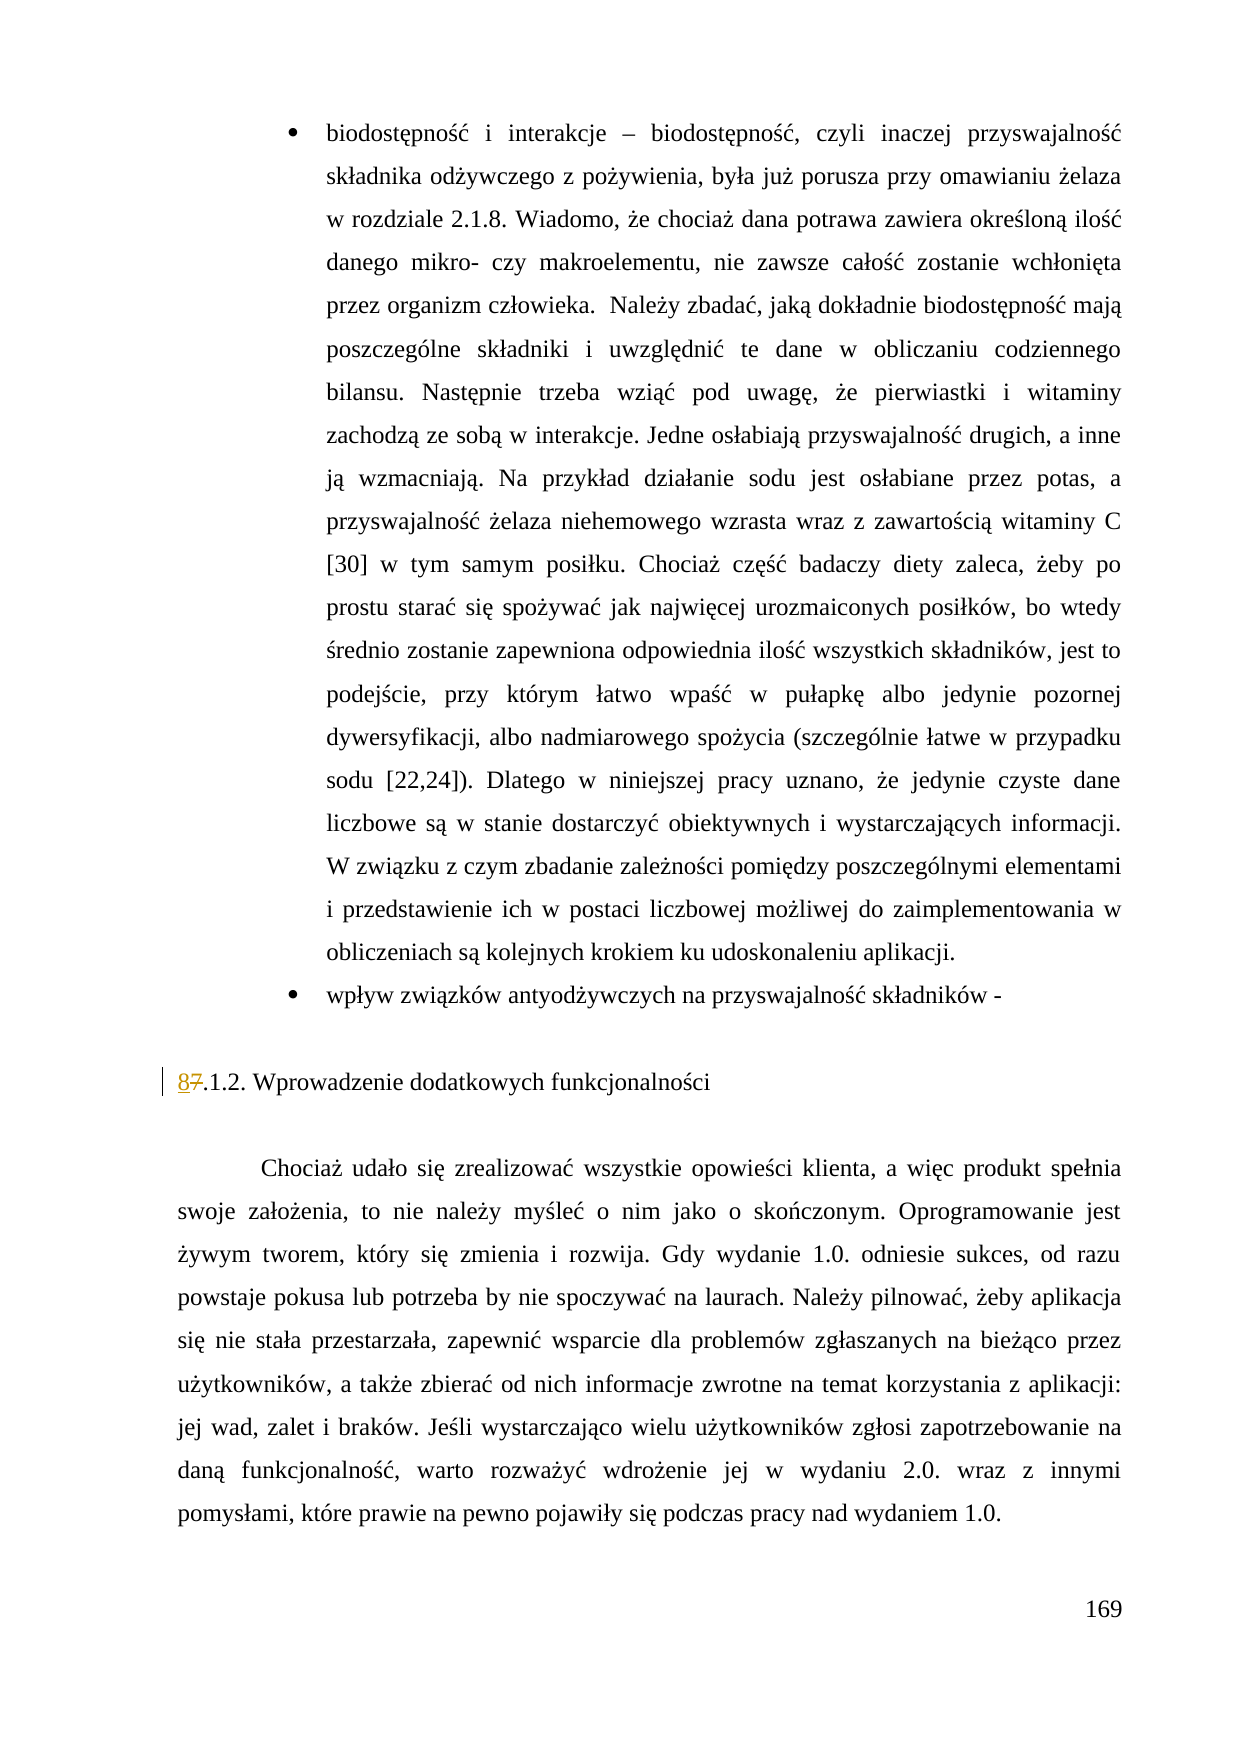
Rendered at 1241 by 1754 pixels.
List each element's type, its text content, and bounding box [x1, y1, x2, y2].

list wpływ związków antyodżywczych na przyswajalność składników - [288, 981, 1122, 1009]
subtitle .1.2. Wprowadzenie dodatkowych funkcjonalności [177, 1067, 1122, 1096]
list biodostępność i interakcje – biodostępność, czyli inaczej przyswajalność składnika odżywczego z pożywienia, była już porusza przy omawianiu żelaza w rozdziale 2.1.8. Wiadomo, że chociaż dana potrawa zawiera określoną ilość danego mikro- czy makroelementu, nie zawsze całość zostanie wchłonięta przez organizm człowieka. Należy zbadać, jaką dokładnie biodostępność mają poszczególne składniki i uwzględnić te dane w obliczaniu codziennego bilansu. Następnie trzeba wziąć pod uwagę, że pierwiastki i witaminy zachodzą ze sobą w interakcje. Jedne osłabiają przyswajalność drugich, a inne ją wzmacniają. Na przykład działanie sodu jest osłabiane przez potas, a przyswajalność żelaza niehemowego wzrasta wraz z zawartością witaminy C [30] w tym samym posiłku. Chociaż część badaczy diety zaleca, żeby po prostu starać się spożywać jak najwięcej urozmaiconych posiłków, bo wtedy średnio zostanie zapewniona odpowiednia ilość wszystkich składników, jest to podejście, przy którym łatwo wpaść w pułapkę albo jedynie pozornej dywersyfikacji, albo nadmiarowego spożycia (szczególnie łatwe w przypadku sodu [22,24]). Dlatego w niniejszej pracy uznano, że jedynie czyste dane liczbowe są w stanie dostarczyć obiektywnych i wystarczających informacji. W związku z czym zbadanie zależności pomiędzy poszczególnymi elementami i przedstawienie ich w postaci liczbowej możliwej do zaimplementowania w obliczeniach są kolejnych krokiem ku udoskonaleniu aplikacji. [288, 118, 1122, 966]
text Chociaż udało się zrealizować wszystkie opowieści klienta, a więc produkt spełnia swoje założenia, to nie należy myśleć o nim jako o skończonym. Oprogramowanie jest żywym tworem, który się zmienia i rozwija. Gdy wydanie 1.0. odniesie sukces, od razu powstaje pokusa lub potrzeba by nie spoczywać na laurach. Należy pilnować, żeby aplikacja się nie stała przestarzała, zapewnić wsparcie dla problemów zgłaszanych na bieżąco przez użytkowników, a także zbierać od nich informacje zwrotne na temat korzystania z aplikacji: jej wad, zalet i braków. Jeśli wystarczająco wielu użytkowników zgłosi zapotrzebowanie na daną funkcjonalność, warto rozważyć wdrożenie jej w wydaniu 2.0. wraz z innymi pomysłami, które prawie na pewno pojawiły się podczas pracy nad wydaniem 1.0. [177, 1153, 1122, 1527]
